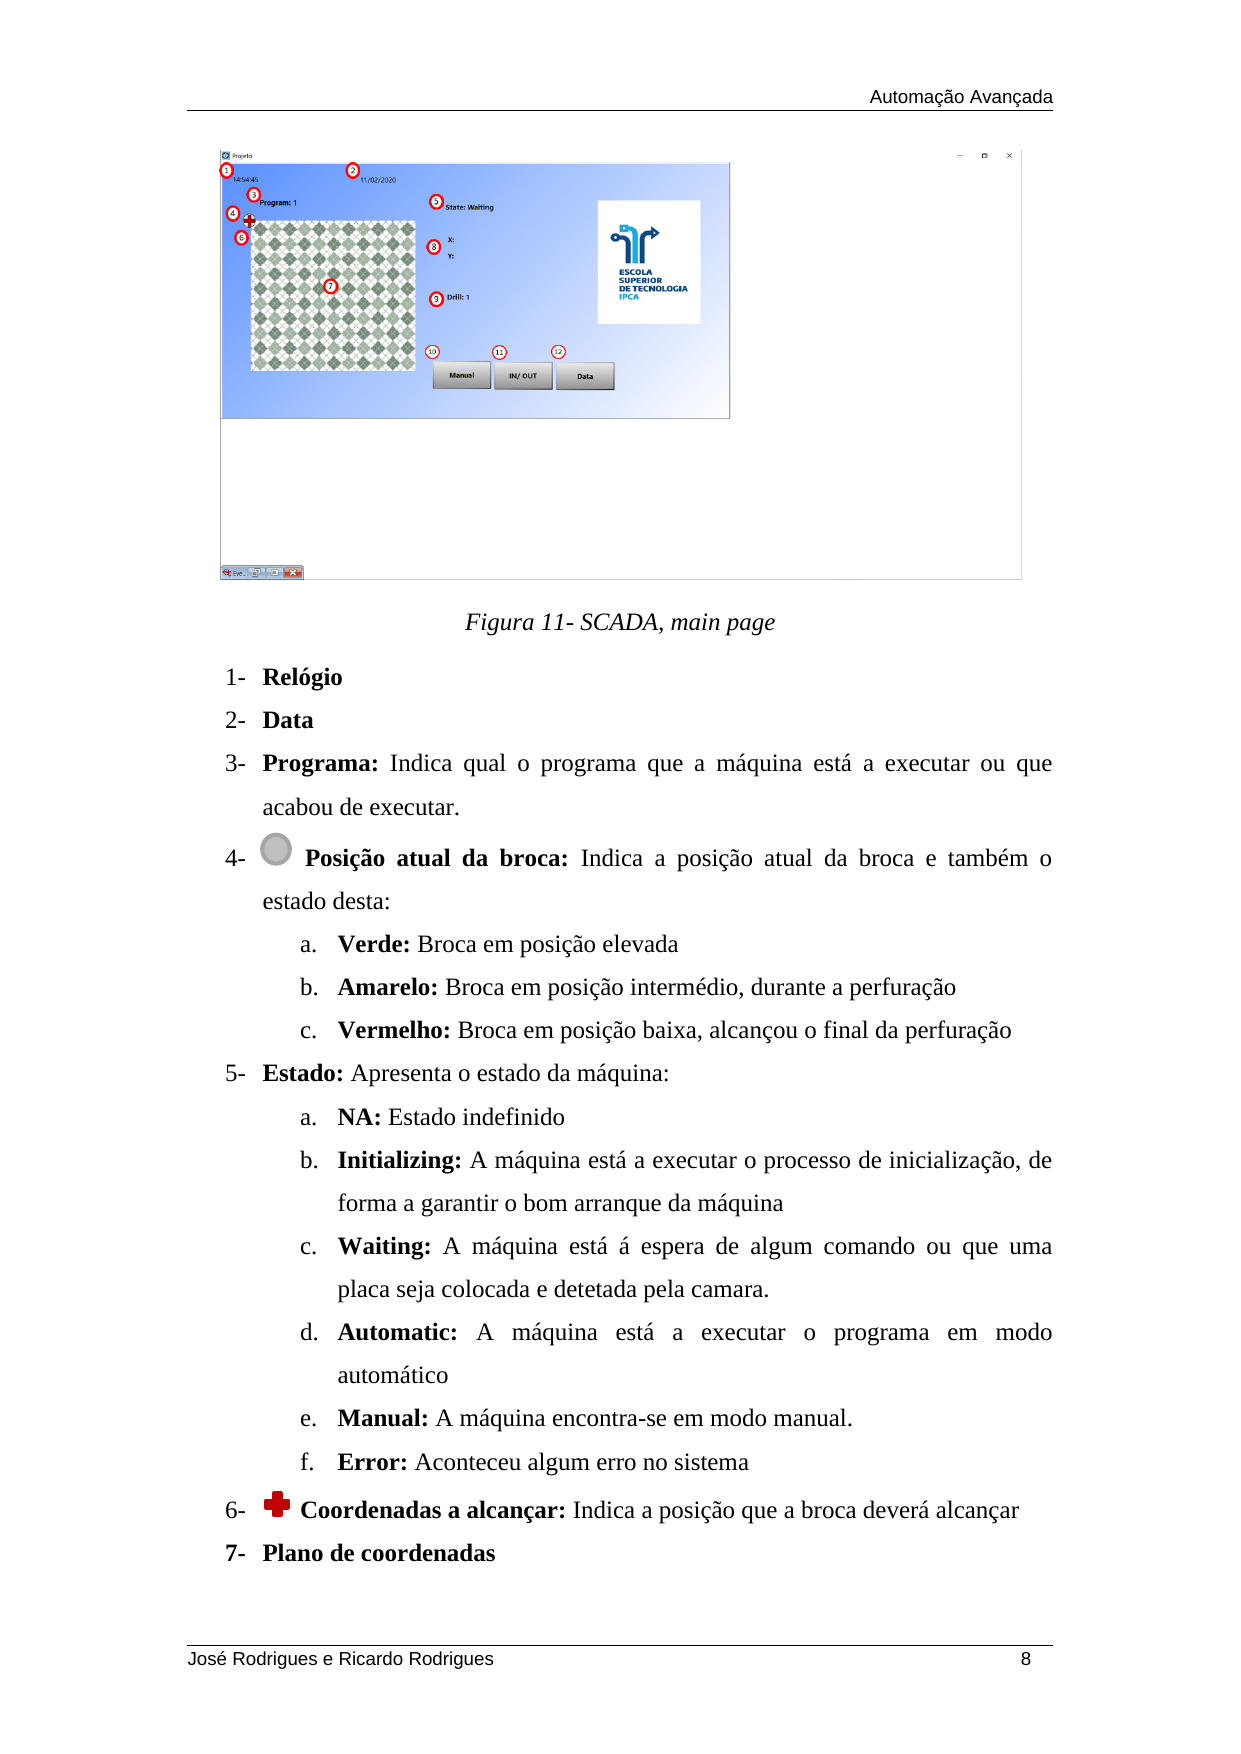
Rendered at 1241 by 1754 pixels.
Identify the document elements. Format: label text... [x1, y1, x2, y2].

list Plano de coordenadas [225, 1538, 1053, 1567]
list Data [225, 705, 1053, 734]
list NA: Estado indefinido [300, 1102, 1053, 1130]
list Waiting: A máquina está á espera de algum comando ou que uma placa seja colocada e detetada pela camara. [300, 1231, 1053, 1303]
list Manual: A máquina encontra-se em modo manual. [300, 1403, 1053, 1432]
list Programa: Indica qual o programa que a máquina está a executar ou que acabou de executar. [225, 748, 1053, 820]
list Coordenadas a alcançar: Indica a posição que a broca deverá alcançar [225, 1490, 1053, 1524]
list Posição atual da broca: Indica a posição atual da broca e também o estado desta: [225, 835, 1053, 915]
list Automatic: A máquina está a executar o programa em modo automático [300, 1317, 1053, 1389]
list Relógio [225, 662, 1053, 691]
picture [218, 150, 1022, 580]
list Verde: Broca em posição elevada [300, 929, 1053, 958]
list Estado: Apresenta o estado da máquina: [225, 1058, 1053, 1087]
list Amarelo: Broca em posição intermédio, durante a perfuração [300, 972, 1053, 1001]
list Error: Aconteceu algum erro no sistema [300, 1447, 1053, 1475]
list Vermelho: Broca em posição baixa, alcançou o final da perfuração [300, 1015, 1053, 1044]
list Initializing: A máquina está a executar o processo de inicialização, de forma a garantir o bom arranque da máquina [300, 1145, 1053, 1217]
